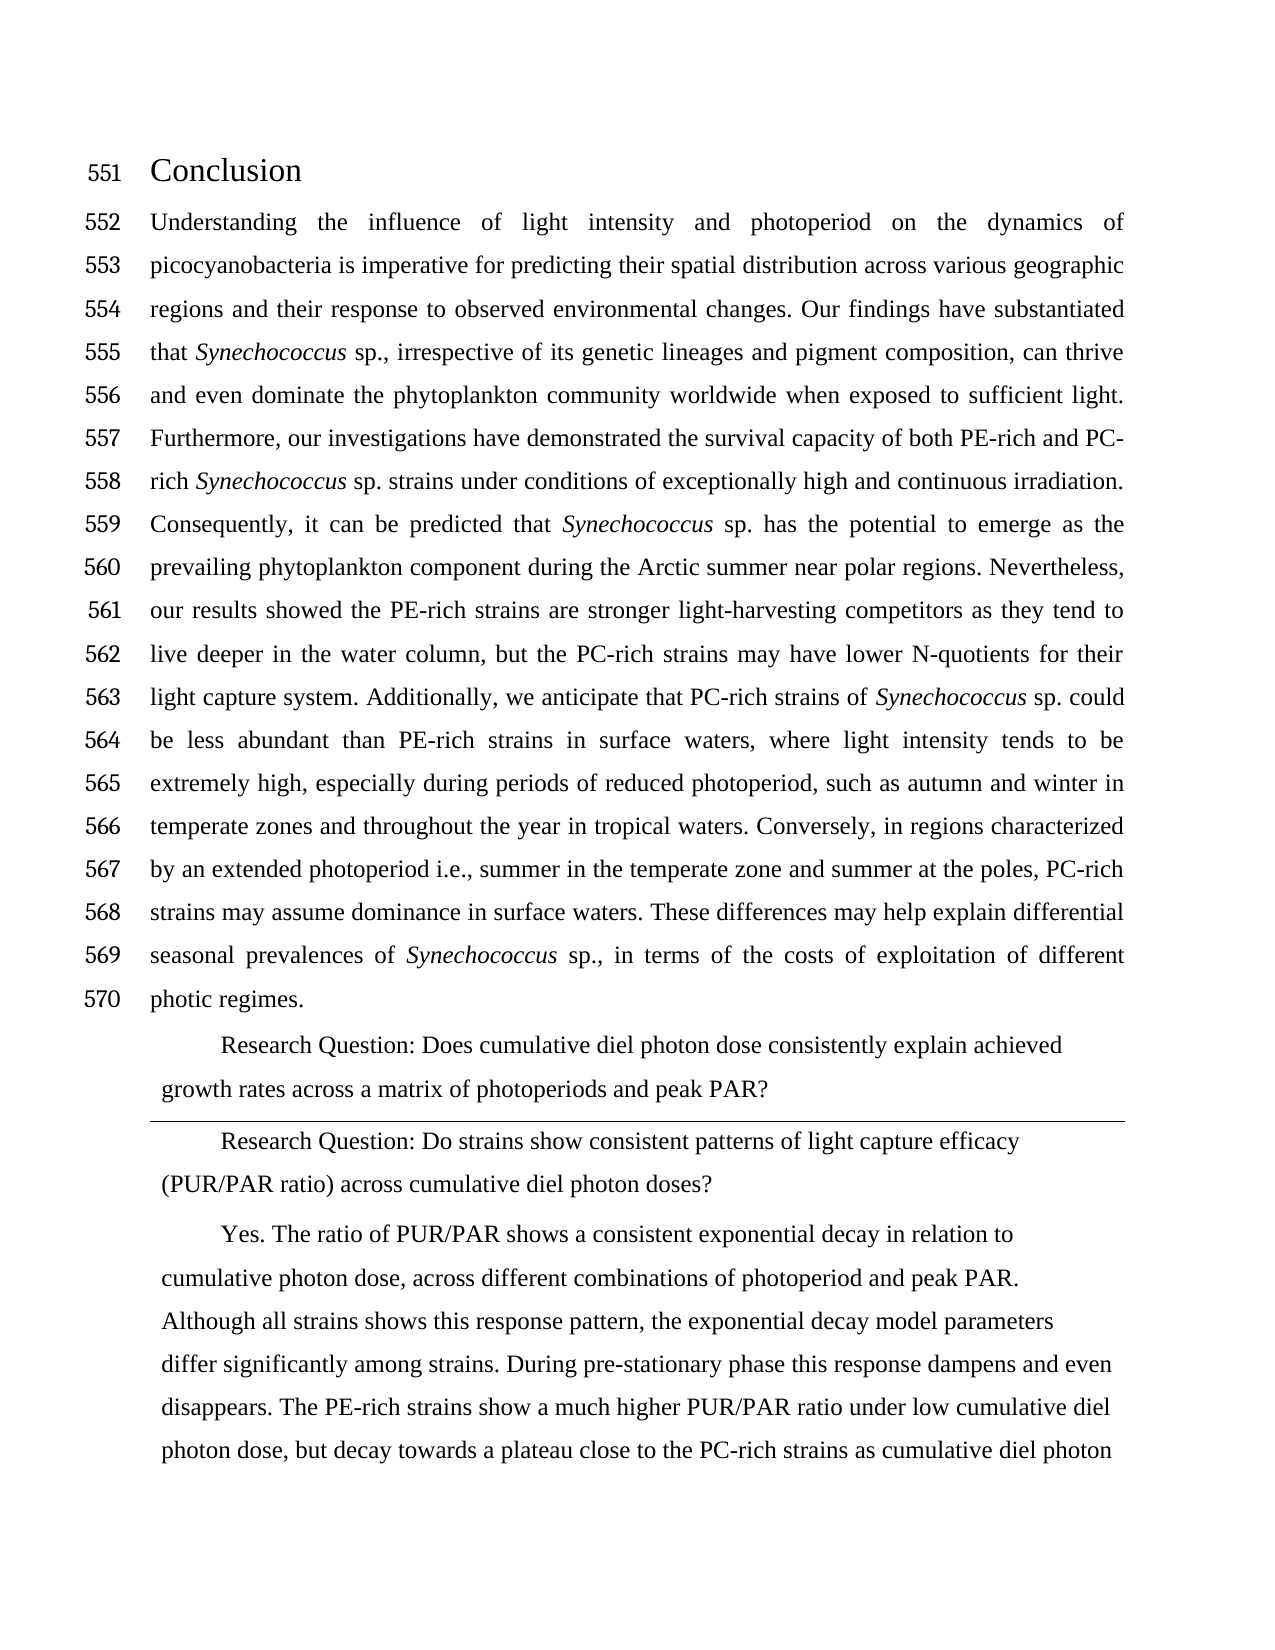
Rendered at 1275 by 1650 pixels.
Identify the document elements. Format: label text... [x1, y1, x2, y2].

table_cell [150, 1216, 1125, 1464]
subtitle Conclusion [150, 150, 1125, 188]
table_header Research Question: Does cumulative diel photon dose consistently explain achieved growth rates across a matrix of photoperiods and peak PAR? [150, 1027, 1125, 1121]
table_cell Research Question: Do strains show consistent patterns of light capture efficacy (PUR/PAR ratio) across cumulative diel photon doses? [150, 1122, 1125, 1216]
text Understanding the influence of light intensity and photoperiod on the dynamics of picocyanobacteria is imperative for predicting their spatial distribution across various geographic regions and their response to observed environmental changes. Our findings have substantiated that Synechococcus sp., irrespective of its genetic lineages and pigment composition, can thrive and even dominate the phytoplankton community worldwide when exposed to sufficient light. Furthermore, our investigations have demonstrated the survival capacity of both PE-rich and PC-rich Synechococcus sp. strains under conditions of exceptionally high and continuous irradiation. Consequently, it can be predicted that Synechococcus sp. has the potential to emerge as the prevailing phytoplankton component during the Arctic summer near polar regions. Nevertheless, our results showed the PE-rich strains are stronger light-harvesting competitors as they tend to live deeper in the water column, but the PC-rich strains may have lower N-quotients for their light capture system. Additionally, we anticipate that PC-rich strains of Synechococcus sp. could be less abundant than PE-rich strains in surface waters, where light intensity tends to be extremely high, especially during periods of reduced photoperiod, such as autumn and winter in temperate zones and throughout the year in tropical waters. Conversely, in regions characterized by an extended photoperiod i.e., summer in the temperate zone and summer at the poles, PC-rich strains may assume dominance in surface waters. These differences may help explain differential seasonal prevalences of Synechococcus sp., in terms of the costs of exploitation of different photic regimes. [150, 207, 1125, 1012]
